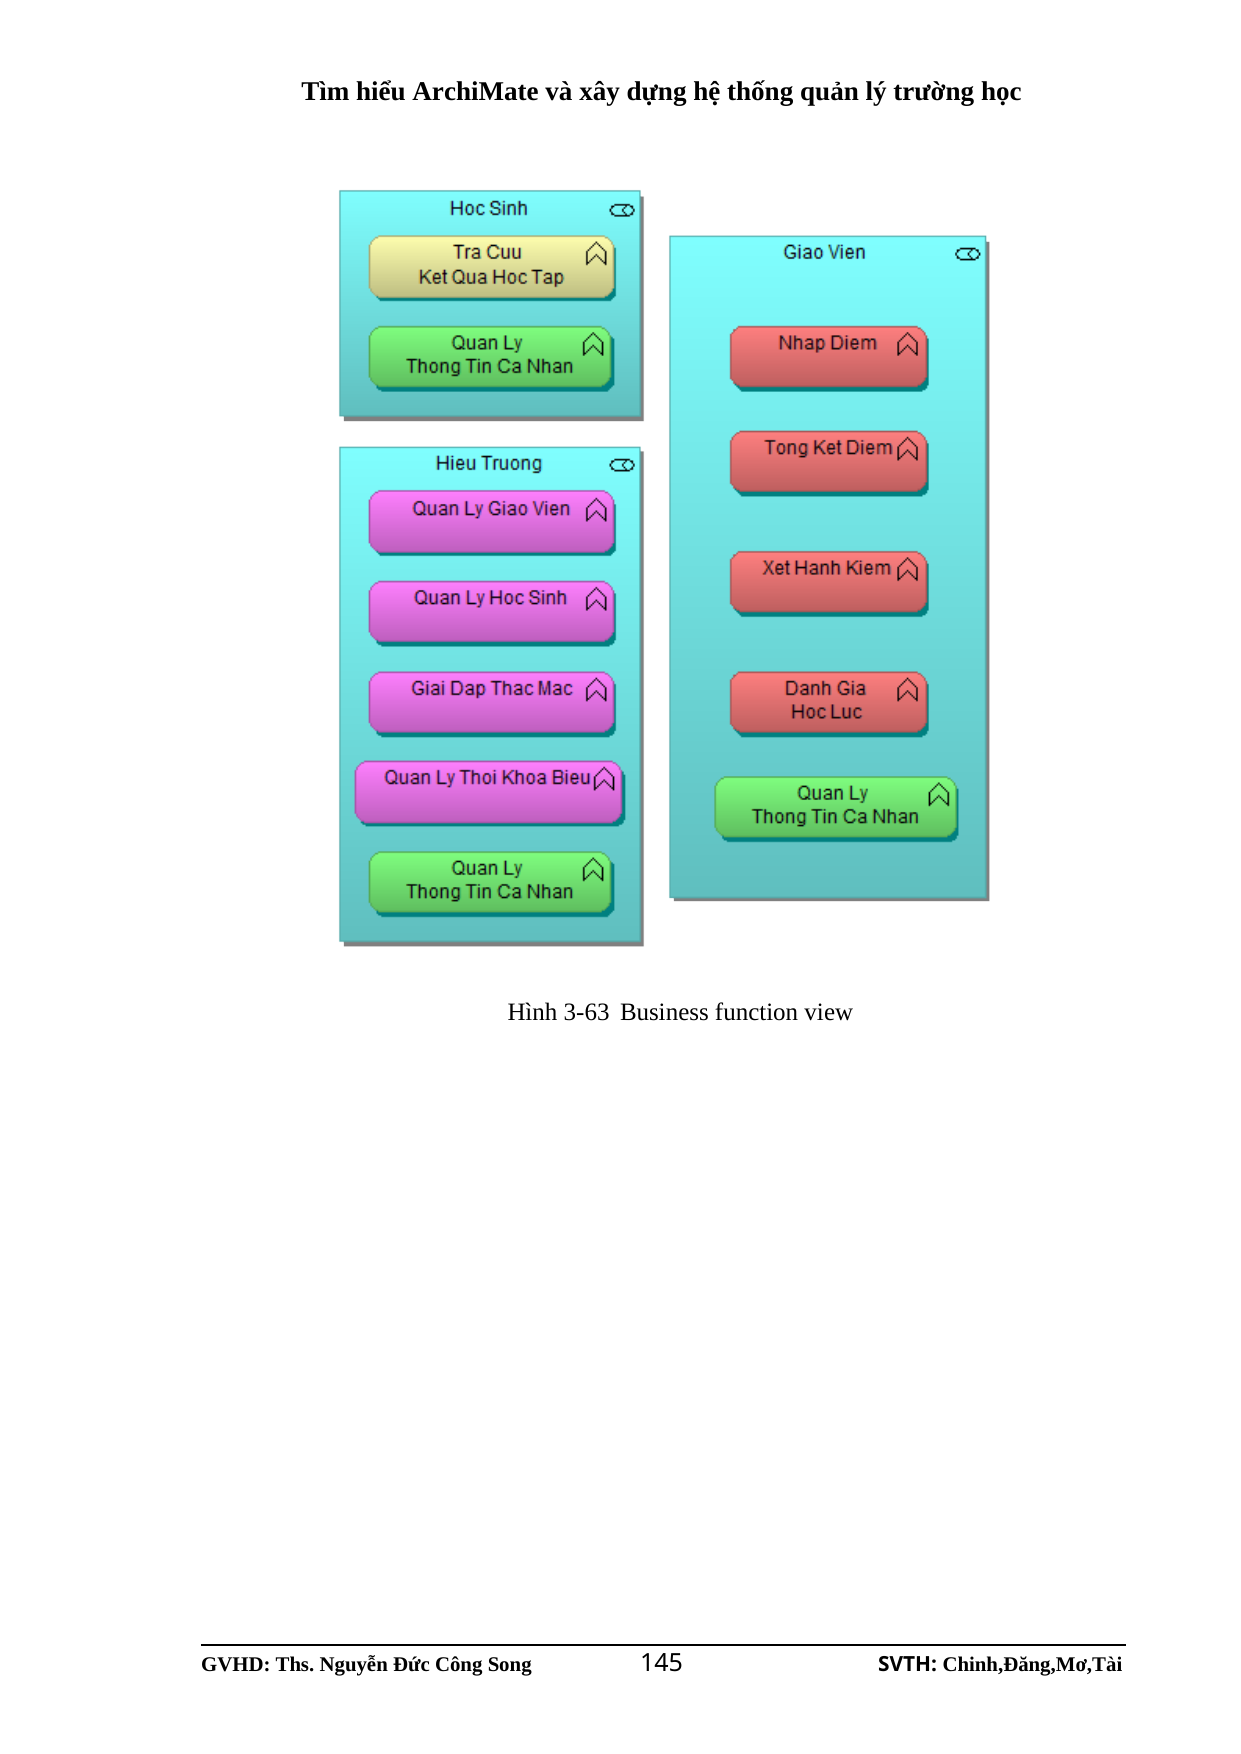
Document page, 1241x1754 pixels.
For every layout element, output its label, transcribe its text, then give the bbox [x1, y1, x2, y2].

picture [308, 159, 1015, 972]
text Business function view [238, 997, 1122, 1026]
